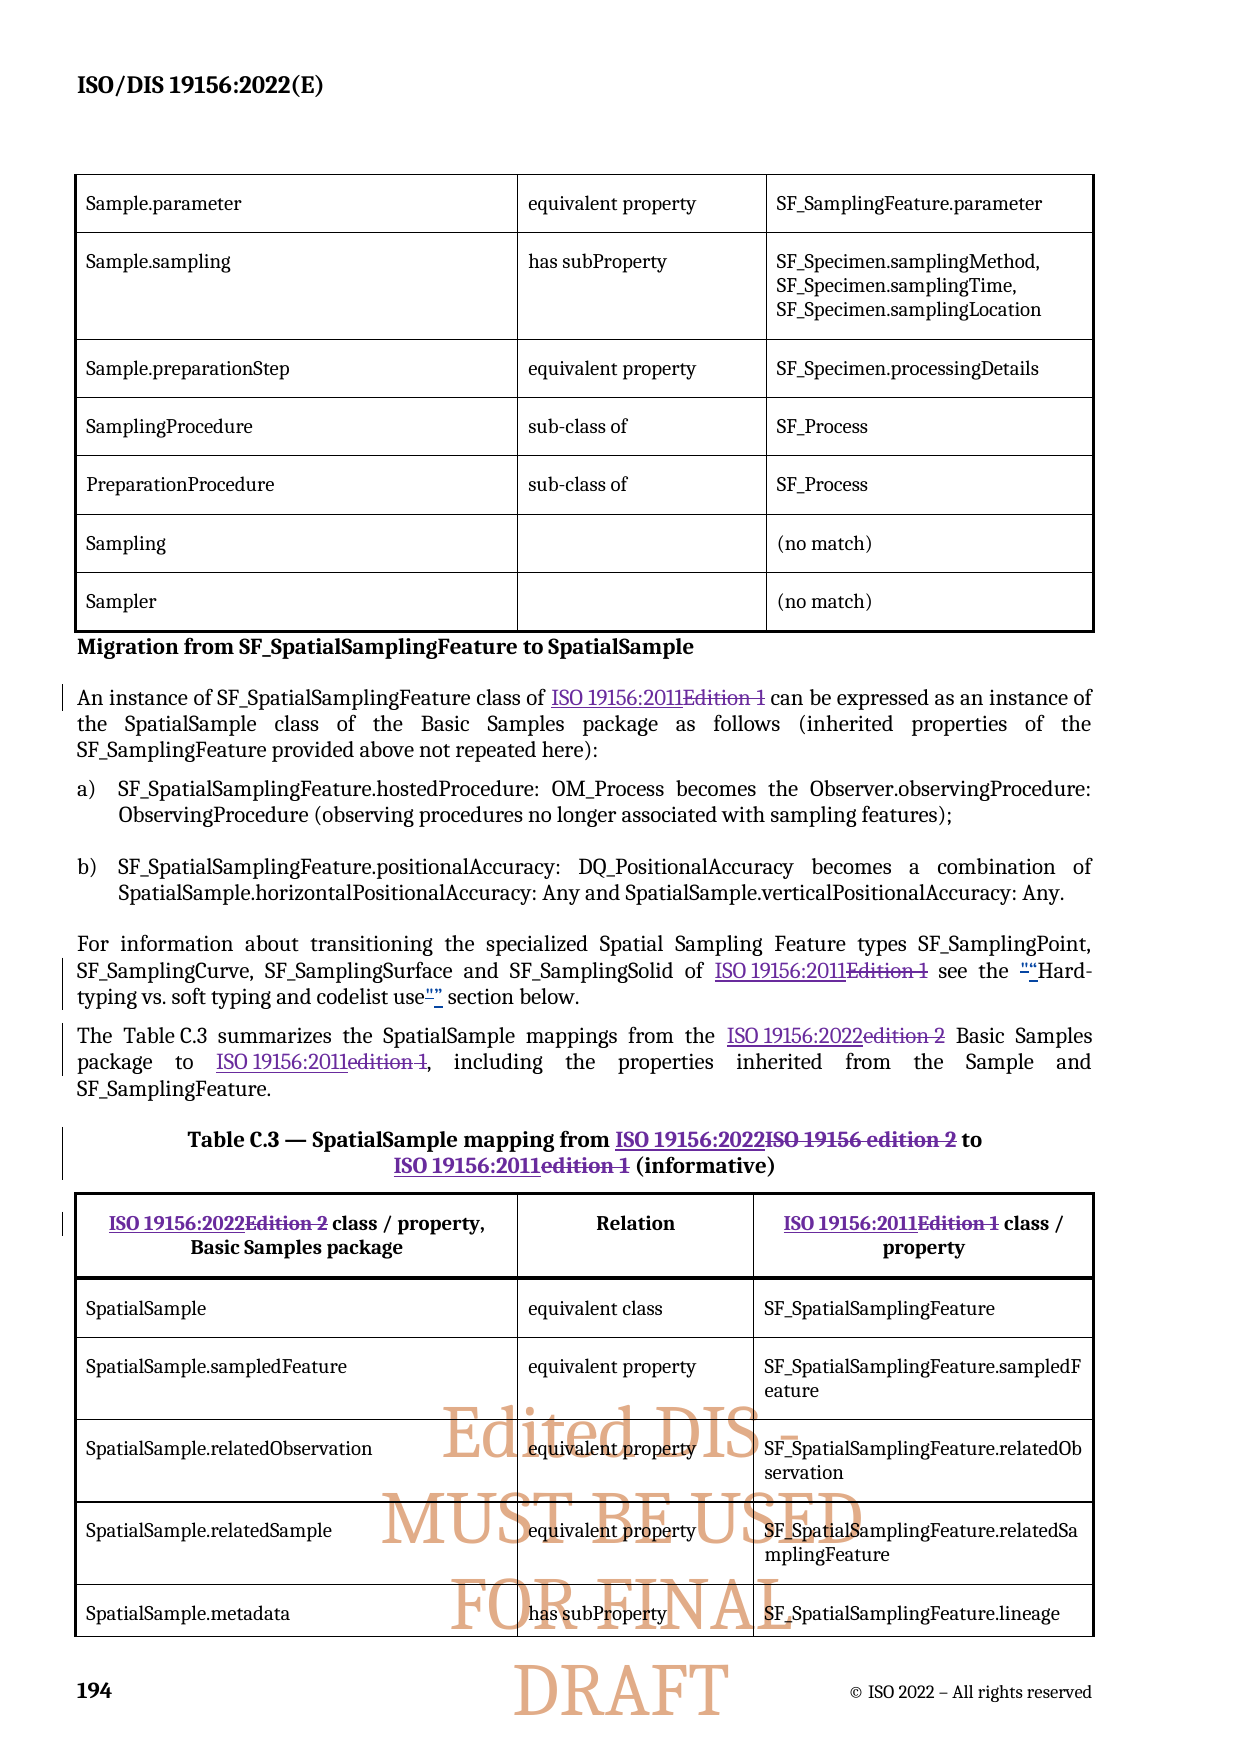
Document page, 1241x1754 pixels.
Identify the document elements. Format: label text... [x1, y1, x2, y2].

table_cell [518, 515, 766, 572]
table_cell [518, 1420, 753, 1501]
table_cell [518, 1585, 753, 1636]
list b) SF_SpatialSamplingFeature.positionalAccuracy: DQ_PositionalAccuracy becomes a combination of SpatialSample.horizontalPositionalAccuracy: Any and SpatialSample.verticalPositionalAccuracy: Any. [77, 853, 1092, 906]
text For information about transitioning the specialized Spatial Sampling Feature types SF_SamplingPoint, SF_SamplingCurve, SF_SamplingSurface and SF_SamplingSolid of see the Hard-typing vs. soft typing and codelist use section below. [77, 931, 1092, 1010]
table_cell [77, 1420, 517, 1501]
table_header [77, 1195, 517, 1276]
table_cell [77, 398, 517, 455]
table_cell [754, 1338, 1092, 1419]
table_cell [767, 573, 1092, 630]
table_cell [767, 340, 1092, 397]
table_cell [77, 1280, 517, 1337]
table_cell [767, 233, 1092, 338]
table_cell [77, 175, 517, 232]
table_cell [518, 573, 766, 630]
text Migration from SF_SpatialSamplingFeature to SpatialSample [77, 633, 1092, 659]
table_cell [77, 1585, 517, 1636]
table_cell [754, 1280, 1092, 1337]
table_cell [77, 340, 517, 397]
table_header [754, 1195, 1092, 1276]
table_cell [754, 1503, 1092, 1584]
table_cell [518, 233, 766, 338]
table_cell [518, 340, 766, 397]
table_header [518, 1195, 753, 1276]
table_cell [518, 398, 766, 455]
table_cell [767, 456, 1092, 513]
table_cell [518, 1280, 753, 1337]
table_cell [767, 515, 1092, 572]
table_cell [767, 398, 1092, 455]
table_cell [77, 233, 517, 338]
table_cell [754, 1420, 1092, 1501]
text The Table C.3 summarizes the SpatialSample mappings from the Basic Samples package to , including the properties inherited from the Sample and SF_SamplingFeature. [77, 1023, 1092, 1102]
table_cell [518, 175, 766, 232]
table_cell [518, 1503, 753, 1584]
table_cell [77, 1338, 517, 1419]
title Table C.3 — SpatialSample mapping from to (informative) [77, 1127, 1092, 1179]
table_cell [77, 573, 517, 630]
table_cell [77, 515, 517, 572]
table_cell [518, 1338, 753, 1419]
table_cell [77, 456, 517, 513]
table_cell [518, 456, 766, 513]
text An instance of SF_SpatialSamplingFeature class of can be expressed as an instance of the SpatialSample class of the Basic Samples package as follows (inherited properties of the SF_SamplingFeature provided above not repeated here): [77, 684, 1092, 763]
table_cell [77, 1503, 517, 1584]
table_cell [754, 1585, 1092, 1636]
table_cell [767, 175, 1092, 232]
list a) SF_SpatialSamplingFeature.hostedProcedure: OM_Process becomes the Observer.observingProcedure: ObservingProcedure (observing procedures no longer associated with sampling features); [77, 776, 1092, 828]
